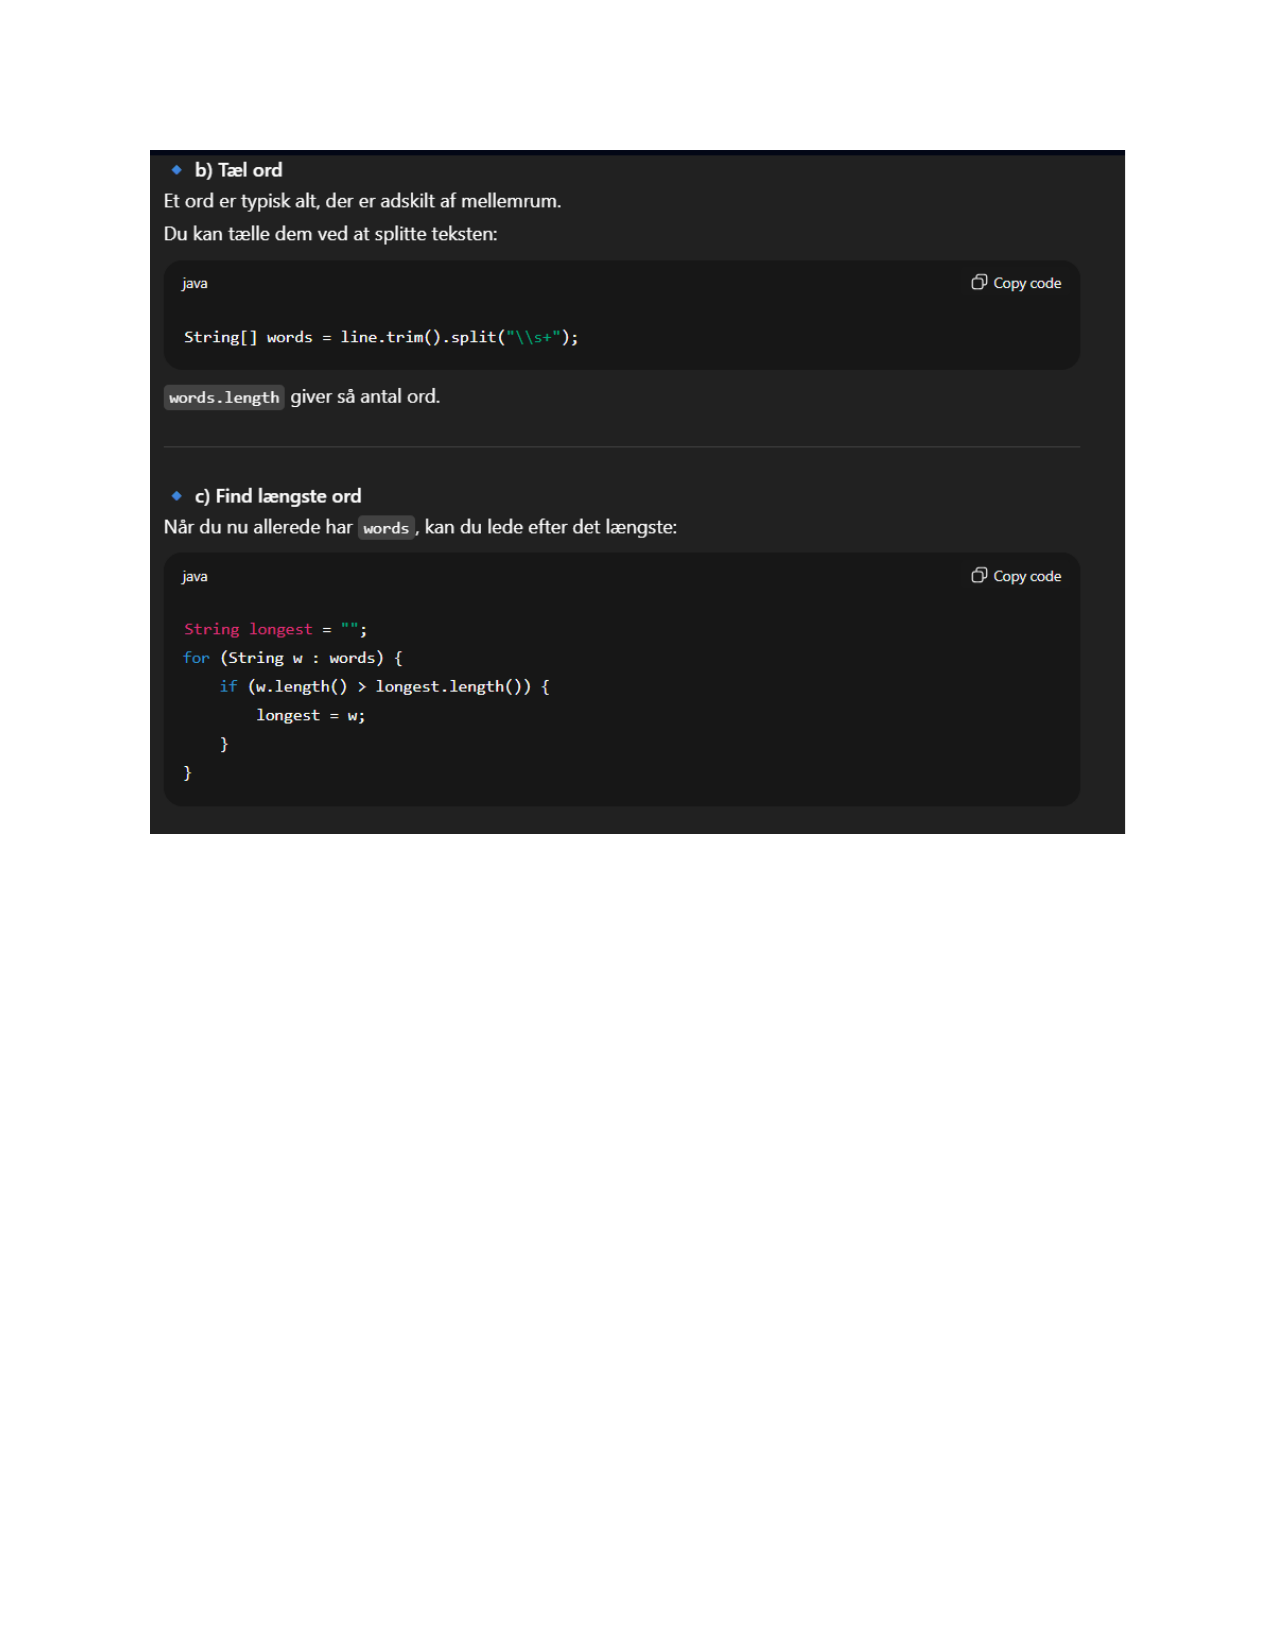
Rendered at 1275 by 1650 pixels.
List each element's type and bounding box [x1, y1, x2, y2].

picture [150, 150, 1125, 834]
